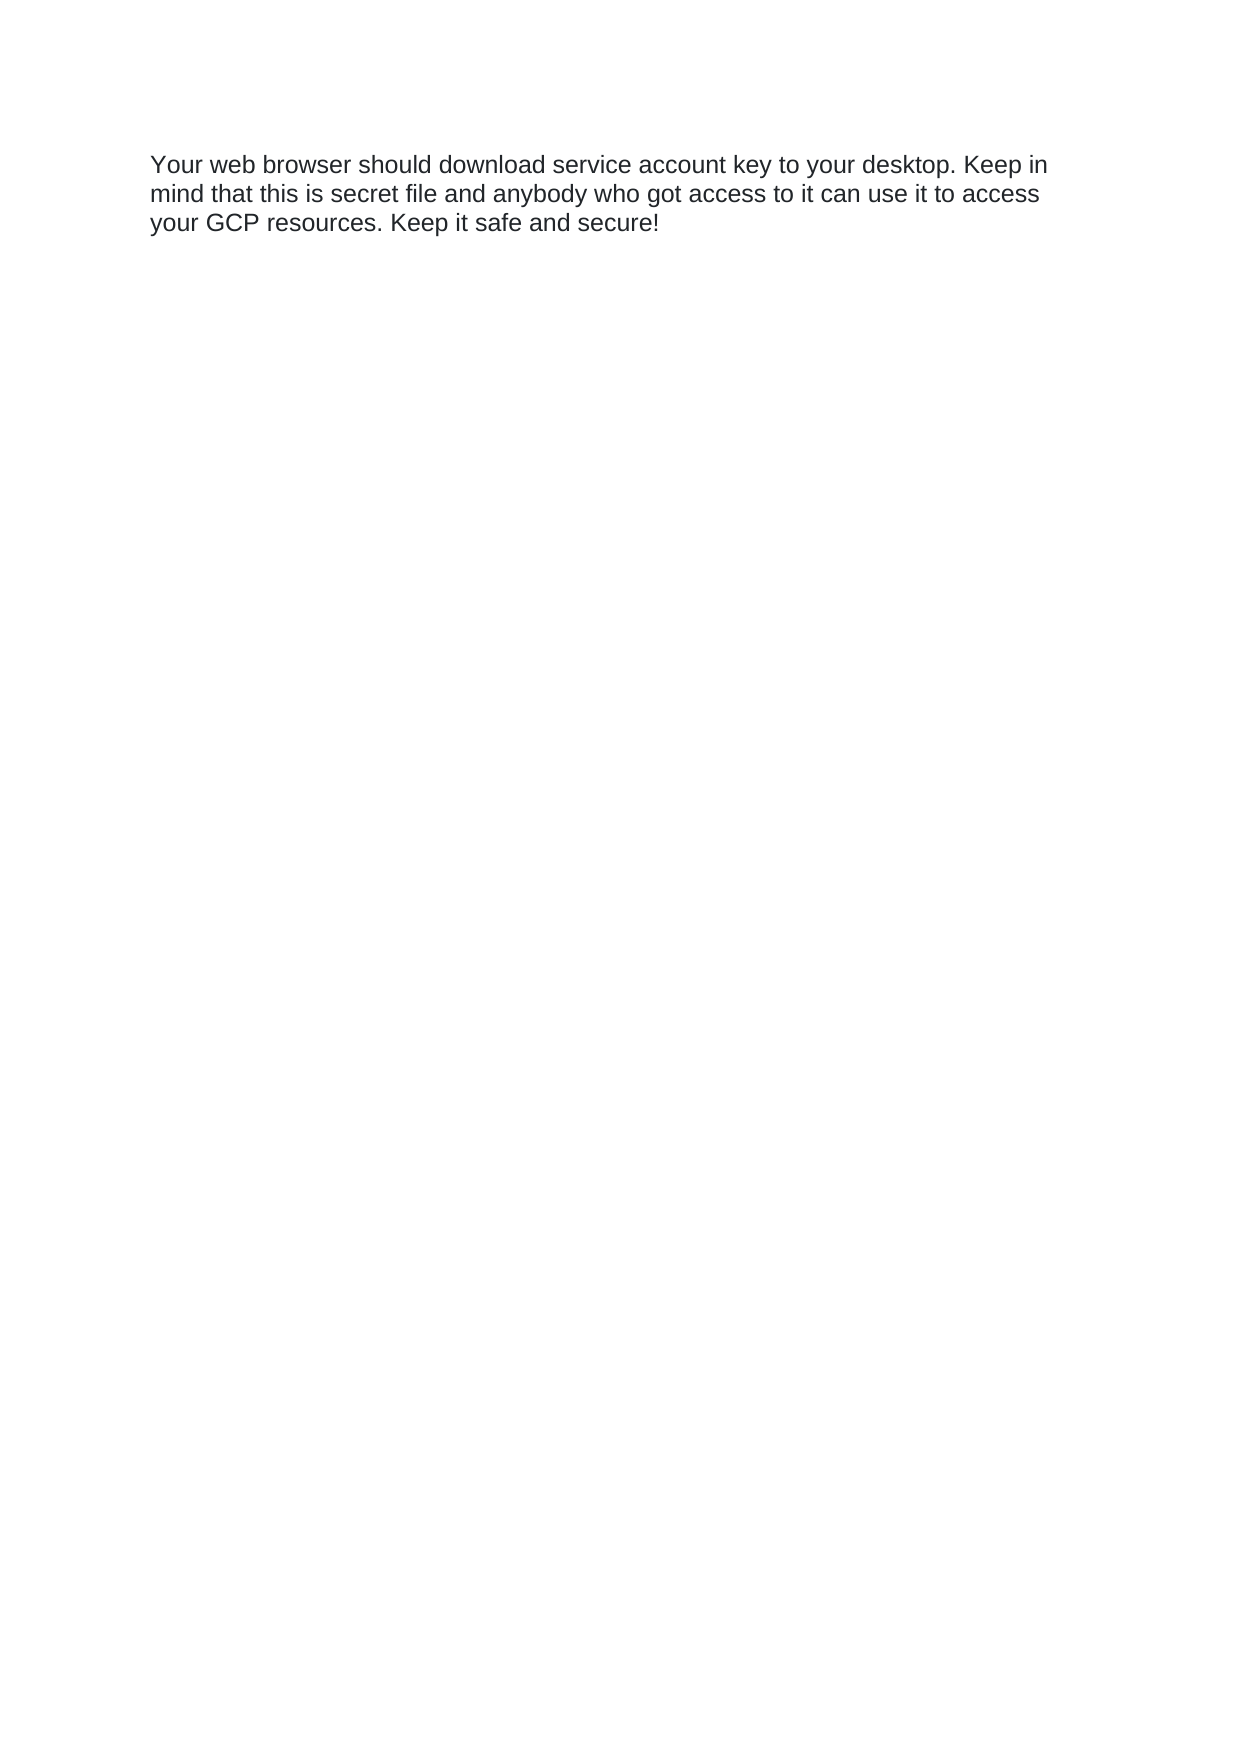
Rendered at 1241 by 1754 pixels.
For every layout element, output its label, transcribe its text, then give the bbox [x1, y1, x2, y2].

text Your web browser should download service account key to your desktop. Keep in mind that this is secret file and anybody who got access to it can use it to access your GCP resources. Keep it safe and secure! [150, 150, 1090, 236]
